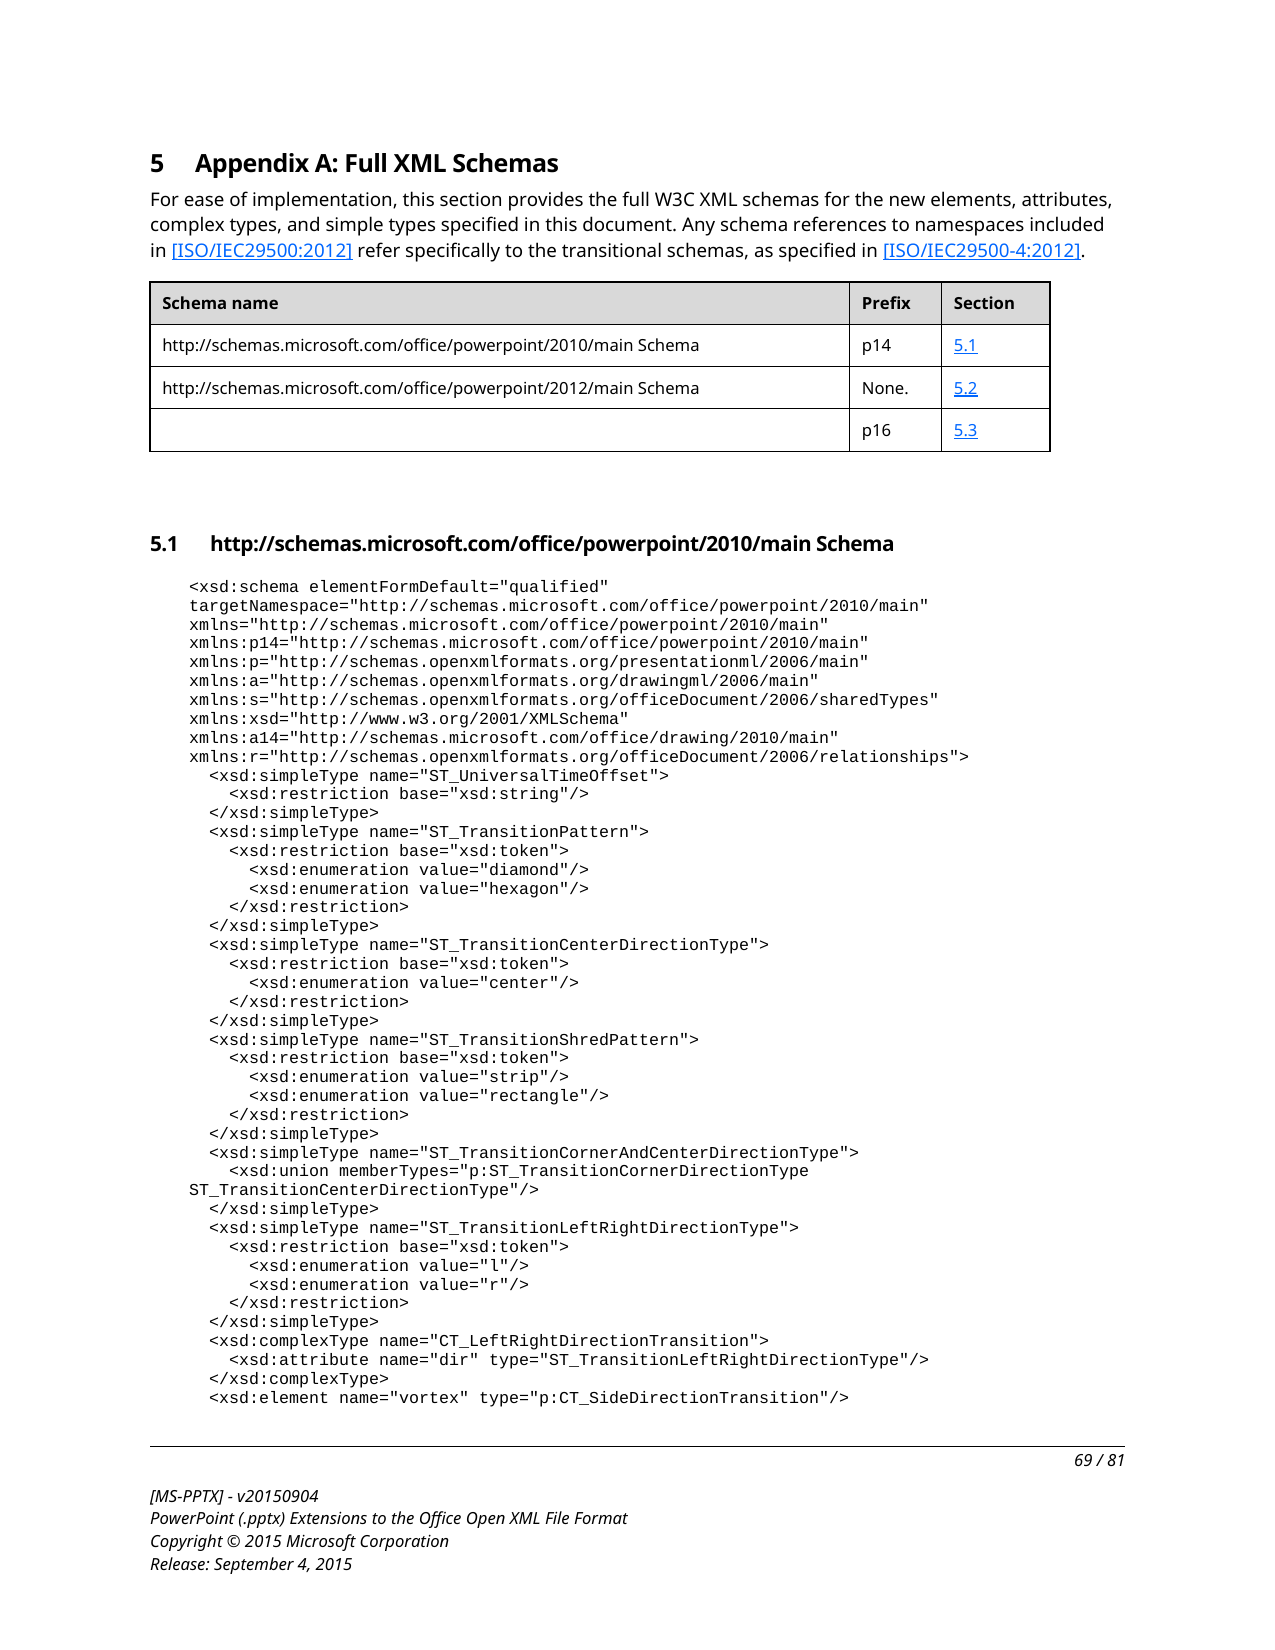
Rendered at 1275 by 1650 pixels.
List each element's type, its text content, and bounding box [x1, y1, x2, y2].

text <xsd:enumeration value="diamond"/> [175, 847, 1137, 866]
text <xsd:restriction base="xsd:token"> [175, 941, 1137, 960]
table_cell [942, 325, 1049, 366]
text <xsd:enumeration value="r"/> [175, 1262, 1137, 1280]
subtitle Appendix A: Full XML Schemas [150, 146, 1125, 180]
text <xsd:enumeration value="rectangle"/> [175, 1073, 1137, 1092]
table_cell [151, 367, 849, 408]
text </xsd:simpleType> [175, 903, 1137, 922]
text <xsd:enumeration value="strip"/> [175, 1054, 1137, 1073]
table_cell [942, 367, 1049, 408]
text <xsd:element name="vortex" type="p:CT_SideDirectionTransition"/> [175, 1375, 1137, 1418]
text <xsd:complexType name="CT_LeftRightDirectionTransition"> [175, 1318, 1137, 1337]
text </xsd:simpleType> [175, 1186, 1137, 1205]
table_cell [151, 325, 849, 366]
text <xsd:restriction base="xsd:token"> [175, 828, 1137, 847]
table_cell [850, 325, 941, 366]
text <xsd:schema elementFormDefault="qualified" targetNamespace="http://schemas.microsoft.com/office/powerpoint/2010/main" xmlns="http://schemas.microsoft.com/office/powerpoint/2010/main" xmlns:p14="http://schemas.microsoft.com/office/powerpoint/2010/main" xmlns:p="http://schemas.openxmlformats.org/presentationml/2006/main" xmlns:a="http://schemas.openxmlformats.org/drawingml/2006/main" xmlns:s="http://schemas.openxmlformats.org/officeDocument/2006/sharedTypes" xmlns:xsd="http://www.w3.org/2001/XMLSchema" xmlns:a14="http://schemas.microsoft.com/office/drawing/2010/main" xmlns:r="http://schemas.openxmlformats.org/officeDocument/2006/relationships"> [175, 570, 1137, 752]
text <xsd:simpleType name="ST_TransitionPattern"> [175, 809, 1137, 828]
text <xsd:restriction base="xsd:string"/> [175, 771, 1137, 790]
text </xsd:restriction> [175, 1092, 1137, 1111]
text <xsd:union memberTypes="p:ST_TransitionCornerDirectionType ST_TransitionCenterDirectionType"/> [175, 1148, 1137, 1186]
text <xsd:enumeration value="center"/> [175, 960, 1137, 979]
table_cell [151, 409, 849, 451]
text <xsd:enumeration value="hexagon"/> [175, 866, 1137, 884]
text <xsd:attribute name="dir" type="ST_TransitionLeftRightDirectionType"/> [175, 1337, 1137, 1356]
text <xsd:simpleType name="ST_UniversalTimeOffset"> [175, 752, 1137, 771]
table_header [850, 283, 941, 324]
text <xsd:restriction base="xsd:token"> [175, 1224, 1137, 1243]
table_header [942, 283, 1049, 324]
text </xsd:restriction> [175, 1280, 1137, 1299]
text </xsd:simpleType> [175, 1299, 1137, 1318]
text </xsd:complexType> [175, 1356, 1137, 1375]
text <xsd:simpleType name="ST_TransitionCenterDirectionType"> [175, 922, 1137, 941]
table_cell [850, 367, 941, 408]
text <xsd:simpleType name="ST_TransitionShredPattern"> [175, 1016, 1137, 1035]
text </xsd:simpleType> [175, 1111, 1137, 1129]
text For ease of implementation, this section provides the full W3C XML schemas for the new elements, attributes, complex types, and simple types specified in this document. Any schema references to namespaces included in [ISO/IEC29500:2012] refer specifically to the transitional schemas, as specified in [ISO/IEC29500-4:2012]. [150, 186, 1125, 263]
text <xsd:simpleType name="ST_TransitionLeftRightDirectionType"> [175, 1205, 1137, 1224]
text </xsd:restriction> [175, 979, 1137, 998]
text </xsd:restriction> [175, 884, 1137, 903]
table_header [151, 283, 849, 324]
text <xsd:simpleType name="ST_TransitionCornerAndCenterDirectionType"> [175, 1129, 1137, 1148]
text <xsd:enumeration value="l"/> [175, 1243, 1137, 1262]
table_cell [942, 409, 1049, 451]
text </xsd:simpleType> [175, 790, 1137, 809]
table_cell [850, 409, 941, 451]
text <xsd:restriction base="xsd:token"> [175, 1035, 1137, 1054]
text </xsd:simpleType> [175, 998, 1137, 1016]
subtitle http://schemas.microsoft.com/office/powerpoint/2010/main Schema [150, 529, 1125, 558]
